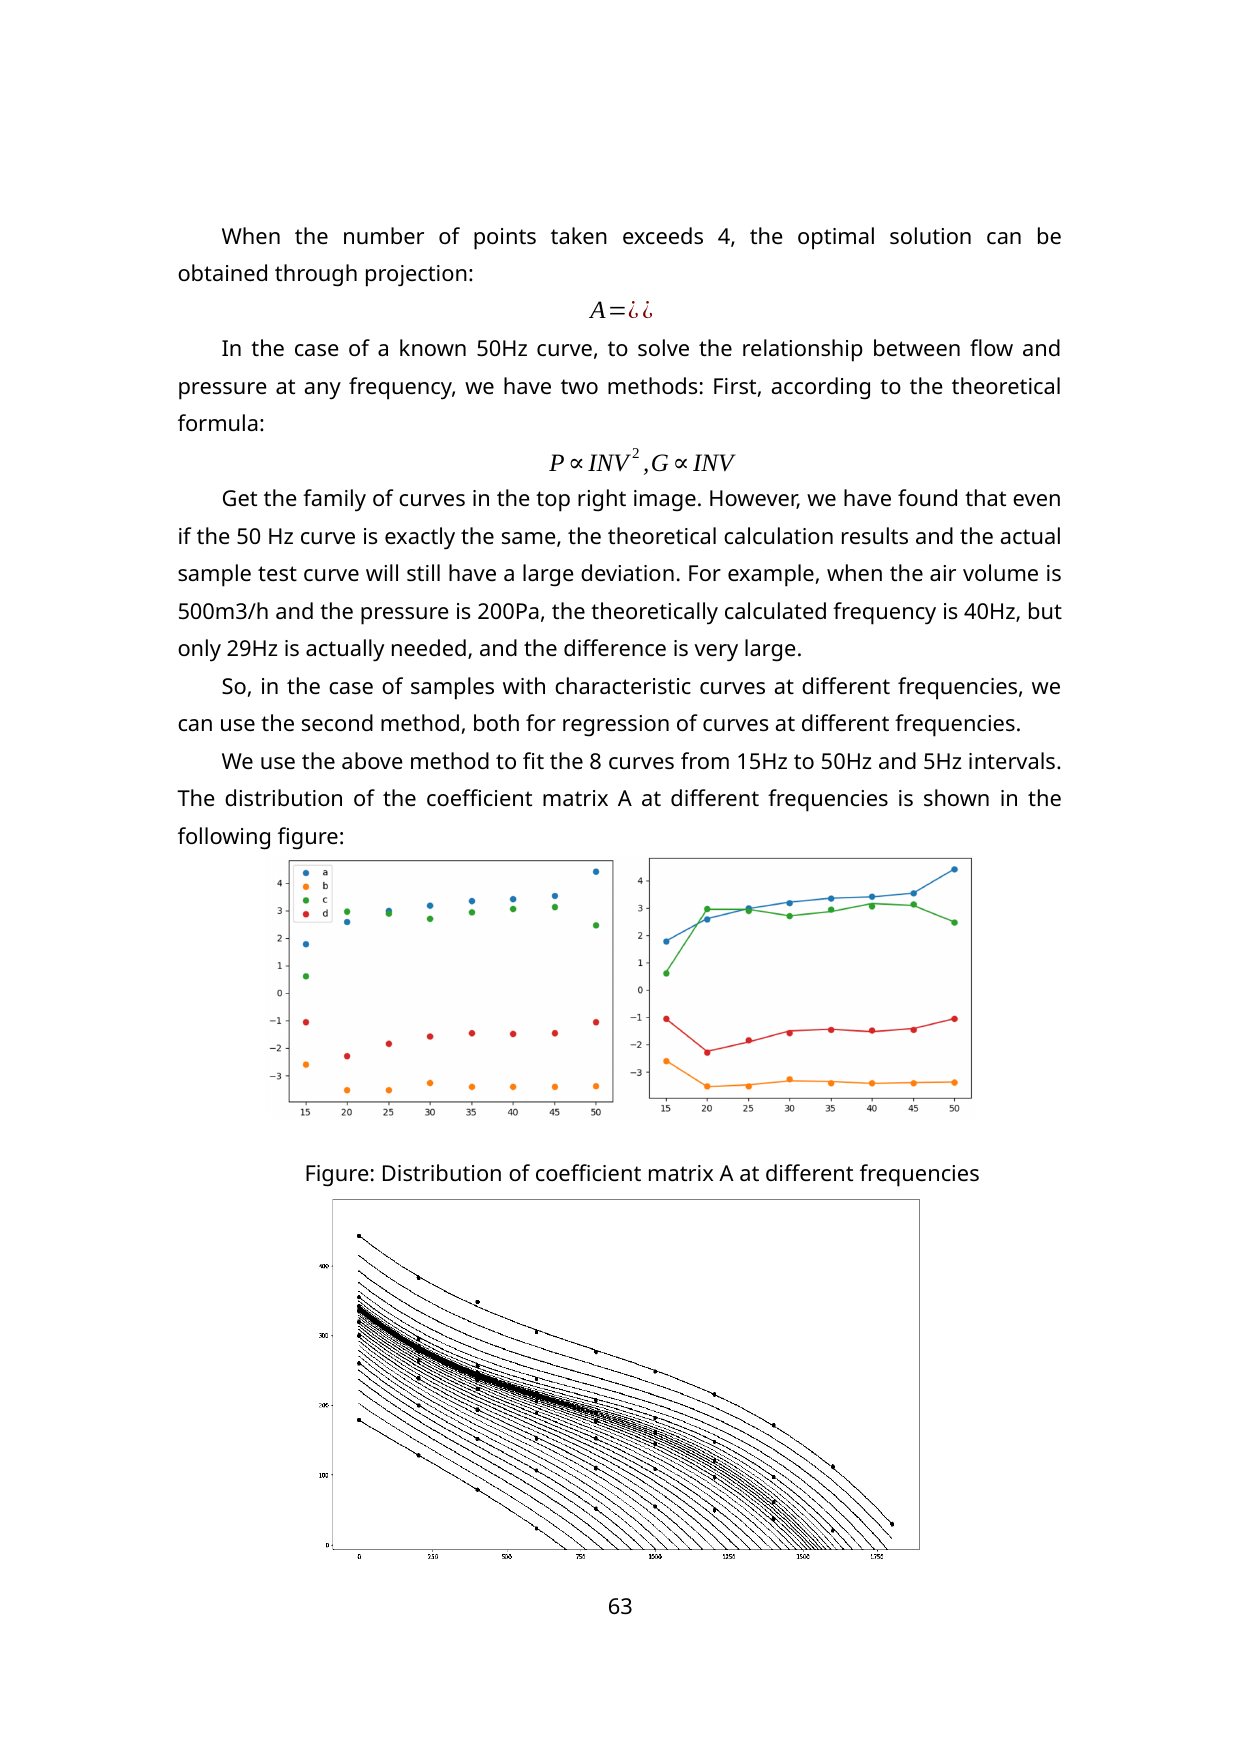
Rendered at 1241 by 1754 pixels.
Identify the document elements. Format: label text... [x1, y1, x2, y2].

text Figure: Distribution of coefficient matrix A at different frequencies [177, 1154, 1063, 1192]
text In the case of a known 50Hz curve, to solve the relationship between flow and pressure at any frequency, we have two methods: First, according to the theoretical formula: [177, 329, 1063, 442]
text We use the above method to fit the 8 curves from 15Hz to 50Hz and 5Hz intervals. The distribution of the coefficient matrix A at different frequencies is shown in the following figure: [177, 742, 1063, 854]
text Get the family of curves in the top right image. However, we have found that even if the 50 Hz curve is exactly the same, the theoretical calculation results and the actual sample test curve will still have a large deviation. For example, when the air volume is 500m3/h and the pressure is 200Pa, the theoretically calculated frequency is 40Hz, but only 29Hz is actually needed, and the difference is very large. [177, 479, 1063, 667]
text So, in the case of samples with characteristic curves at different frequencies, we can use the second method, both for regression of curves at different frequencies. [177, 667, 1063, 742]
picture [265, 854, 975, 1118]
text When the number of points taken exceeds 4, the optimal solution can be obtained through projection: [177, 217, 1063, 292]
